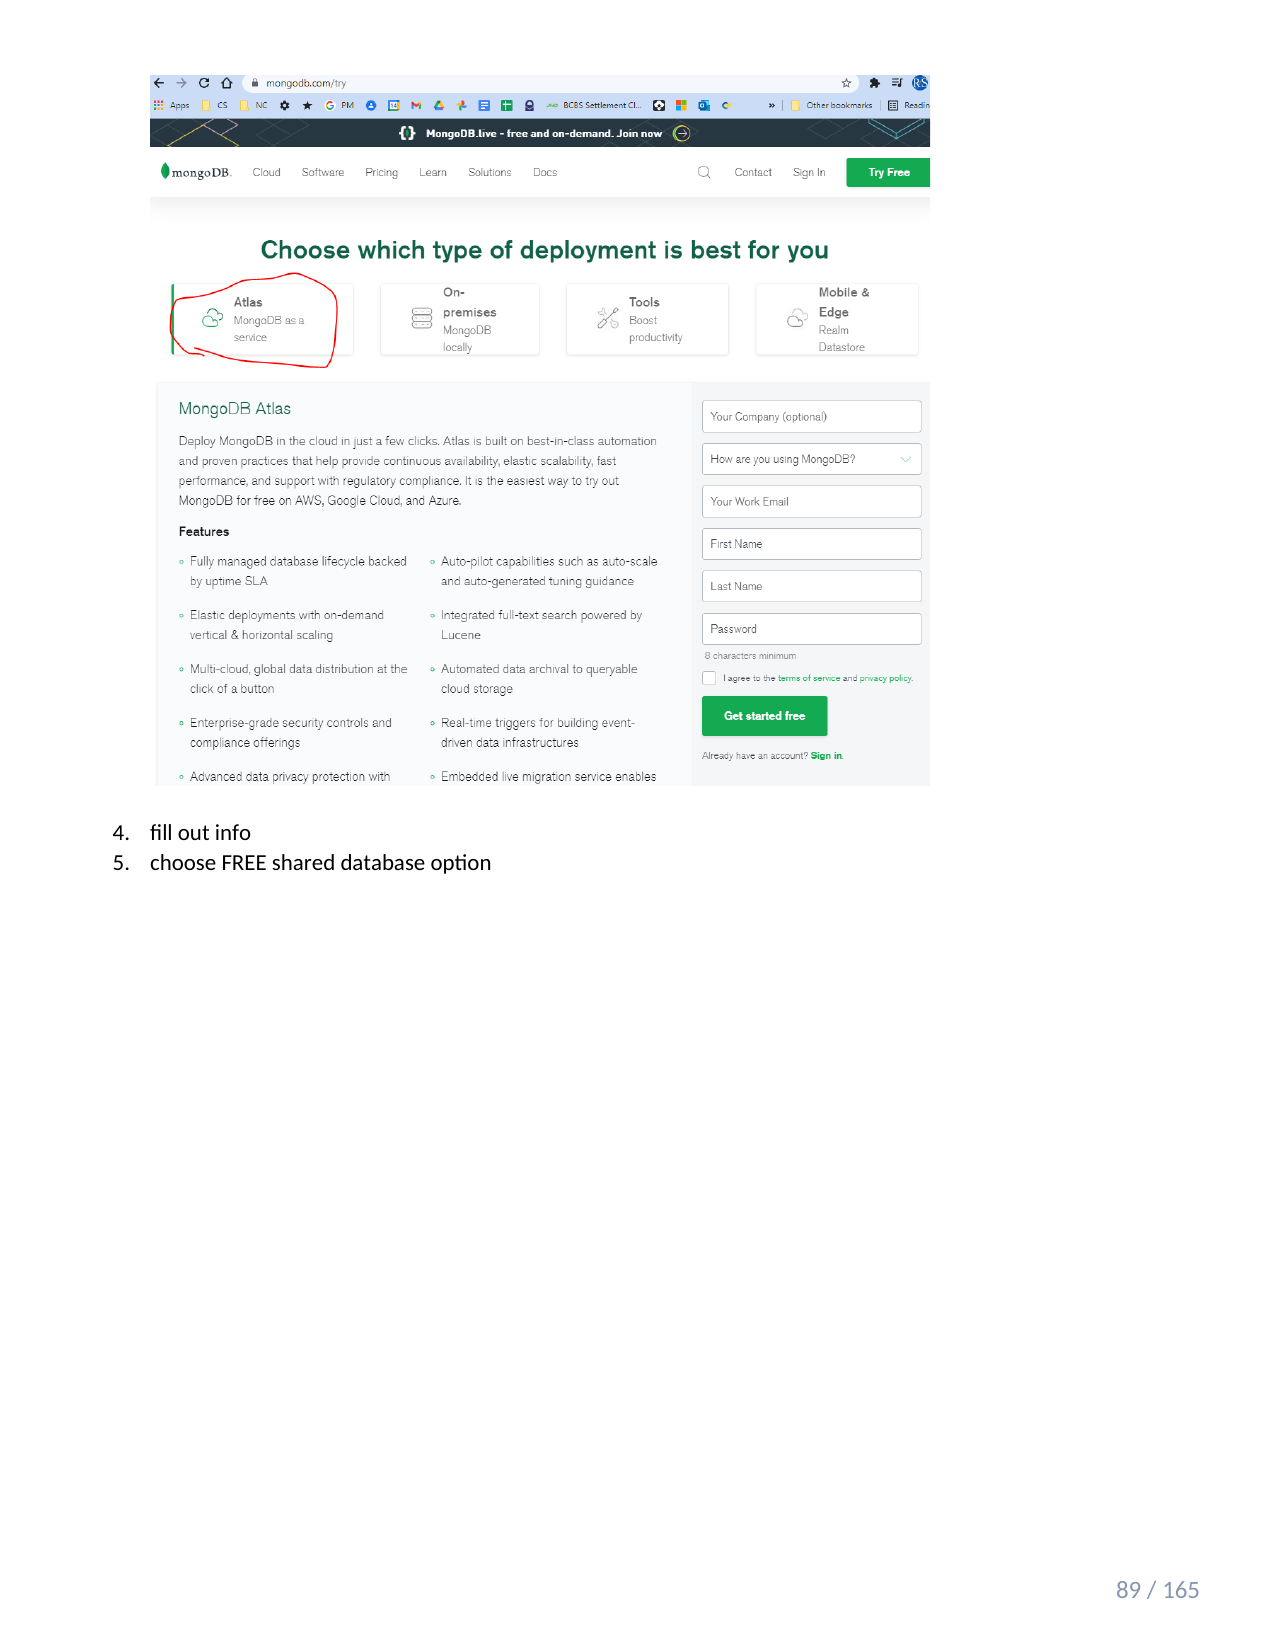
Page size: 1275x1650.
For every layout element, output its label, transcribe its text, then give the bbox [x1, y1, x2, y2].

list choose FREE shared database option [112, 848, 1200, 877]
picture [150, 75, 931, 786]
list fill out info [112, 818, 1200, 846]
